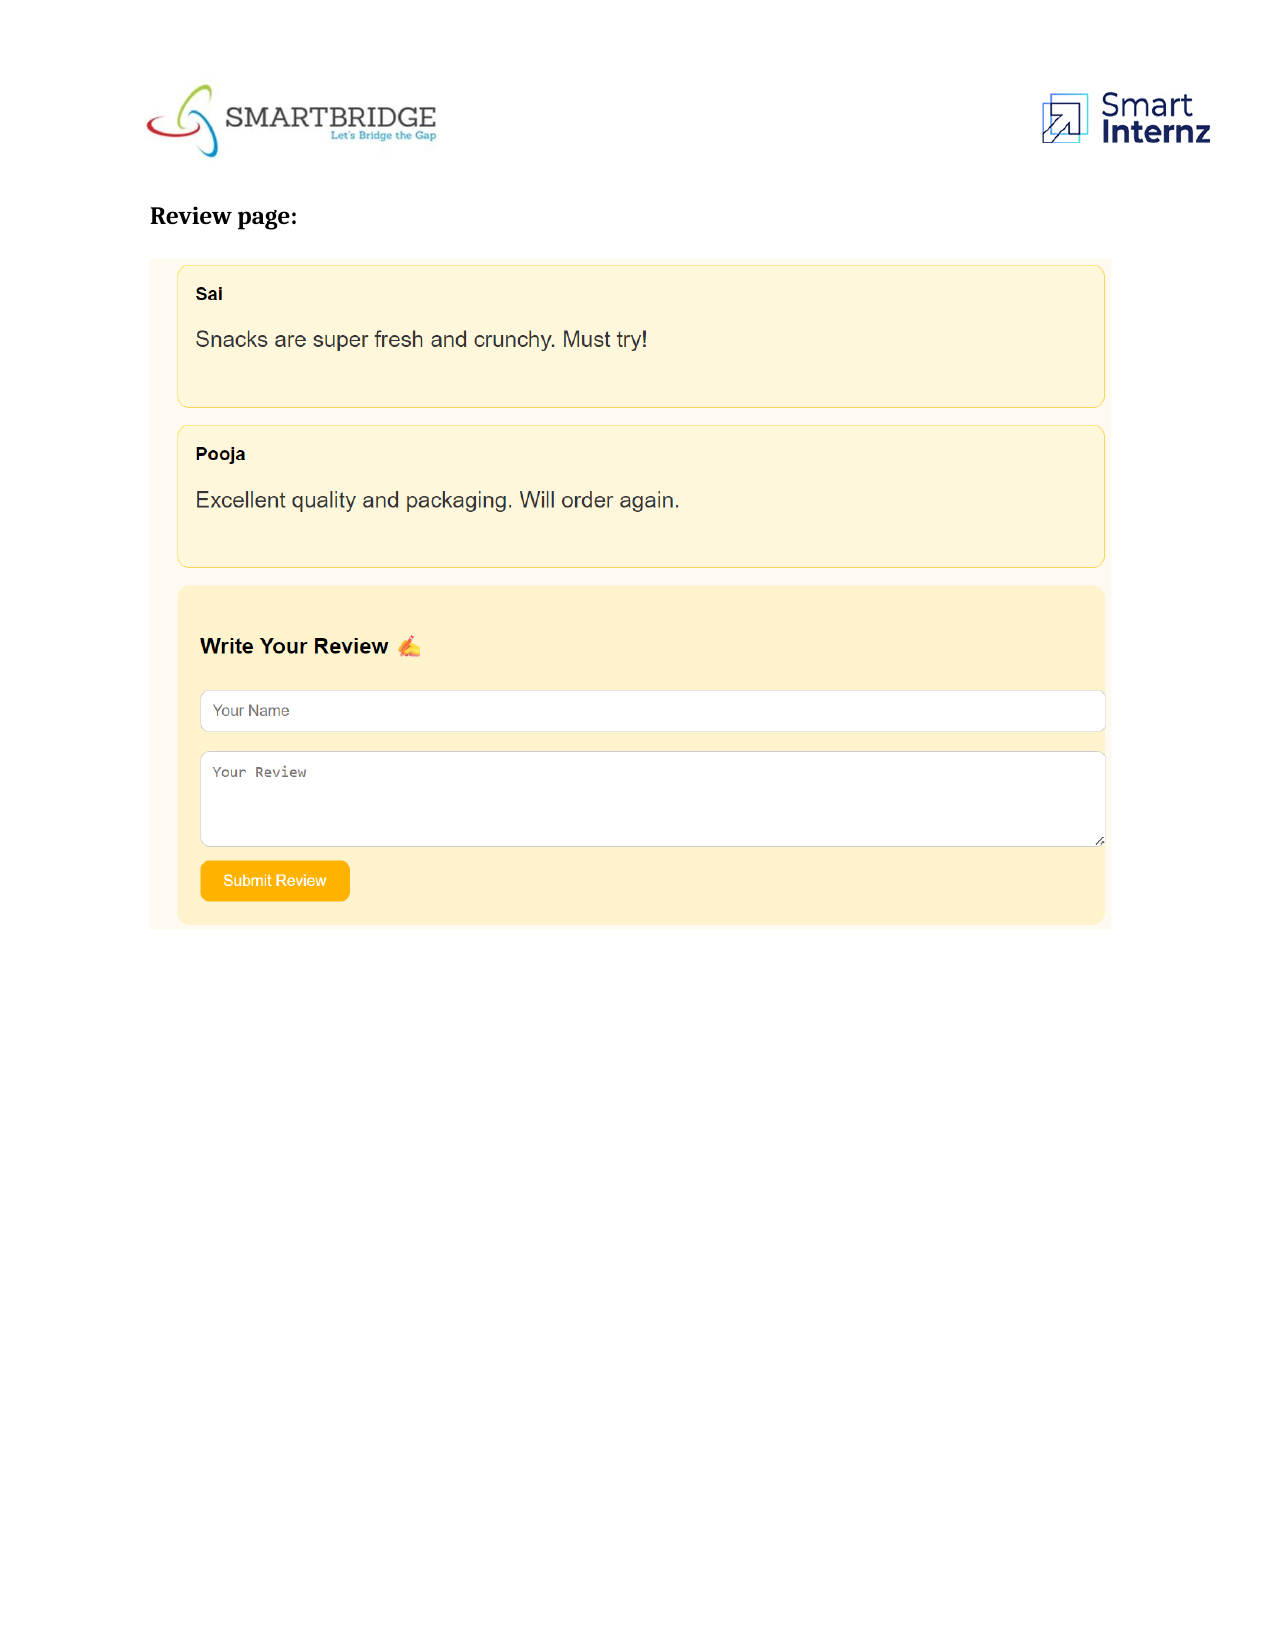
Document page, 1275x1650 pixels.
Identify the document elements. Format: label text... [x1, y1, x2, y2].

picture [1037, 92, 1214, 143]
picture [150, 259, 1112, 929]
picture [143, 78, 439, 161]
text Review page: [150, 202, 1204, 231]
